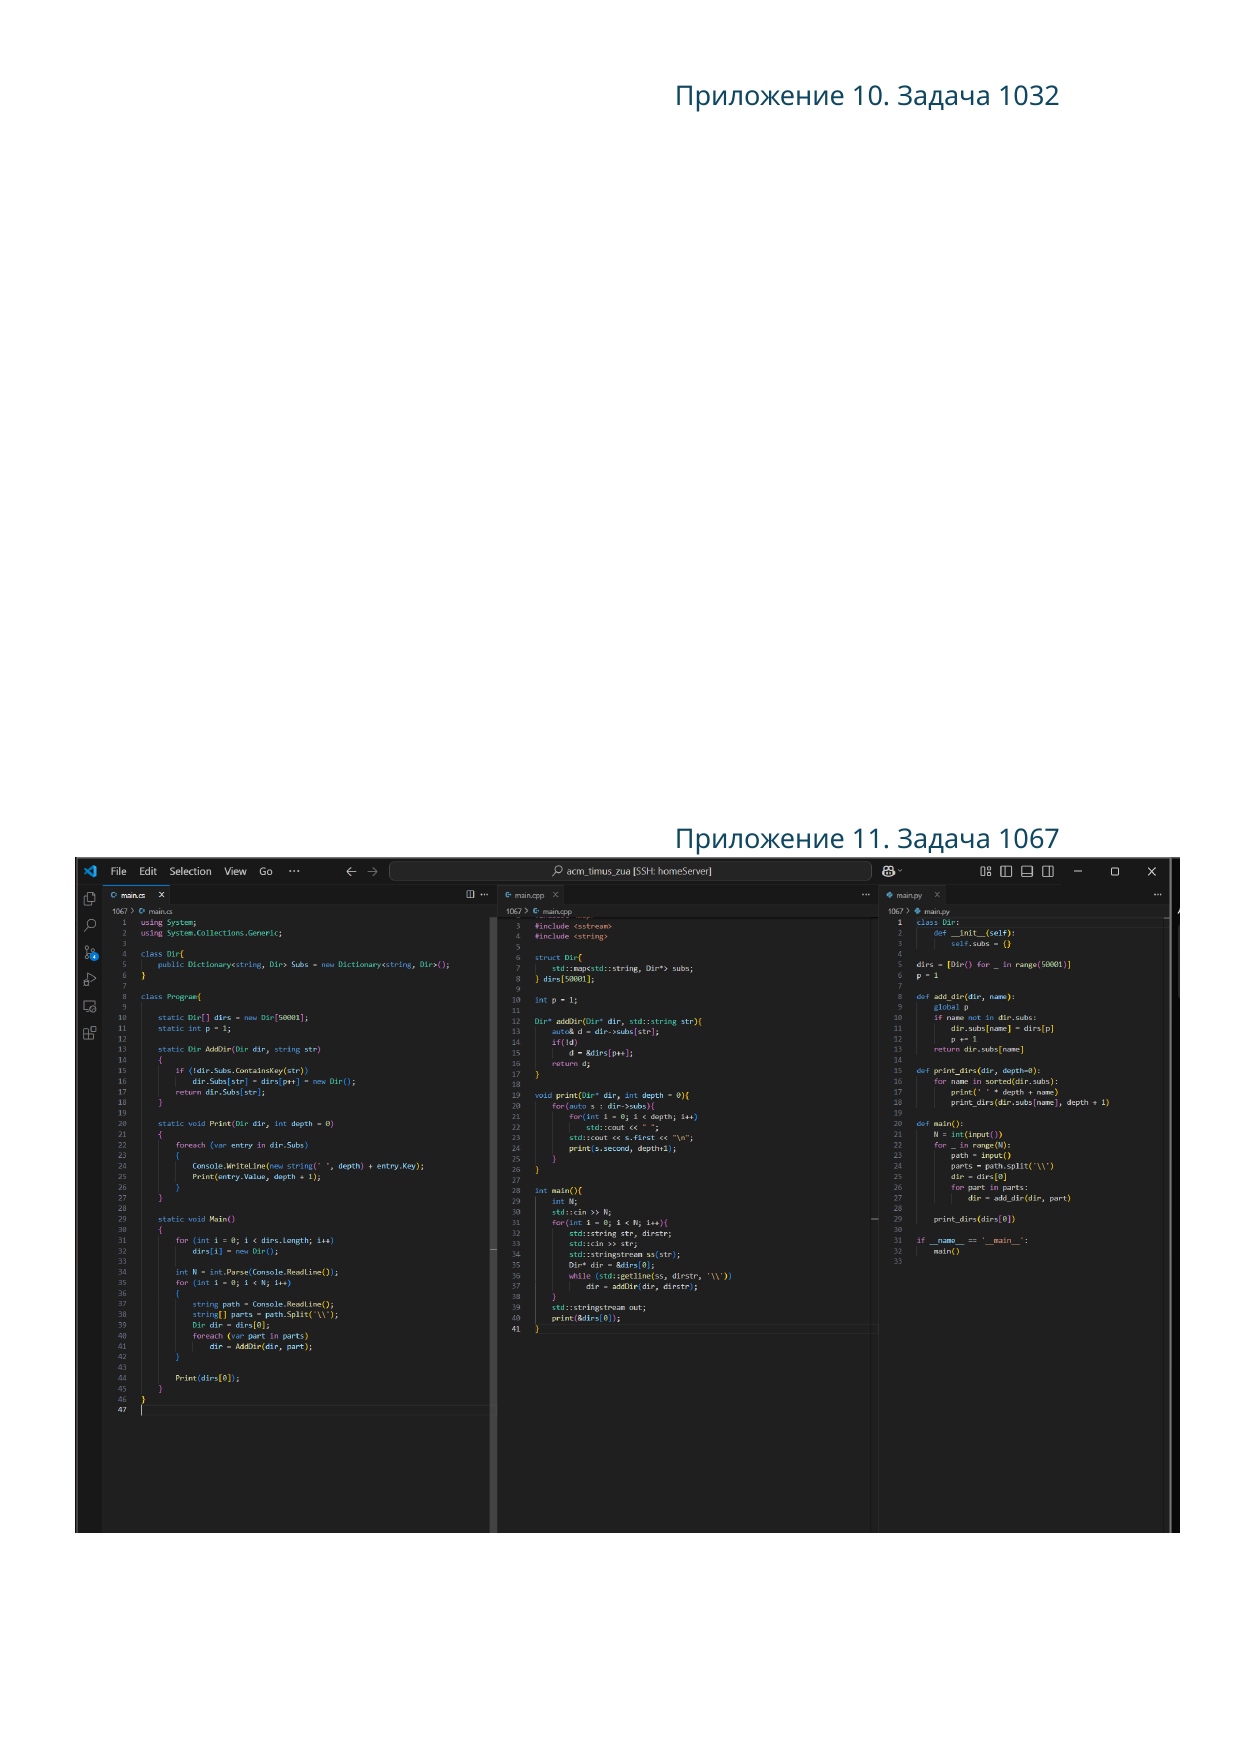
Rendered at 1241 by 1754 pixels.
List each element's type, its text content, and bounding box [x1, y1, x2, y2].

text Приложение 10. Задача 1032 [186, 76, 1060, 113]
text Приложение 11. Задача 1067 [186, 819, 1060, 856]
picture [75, 857, 1180, 1533]
